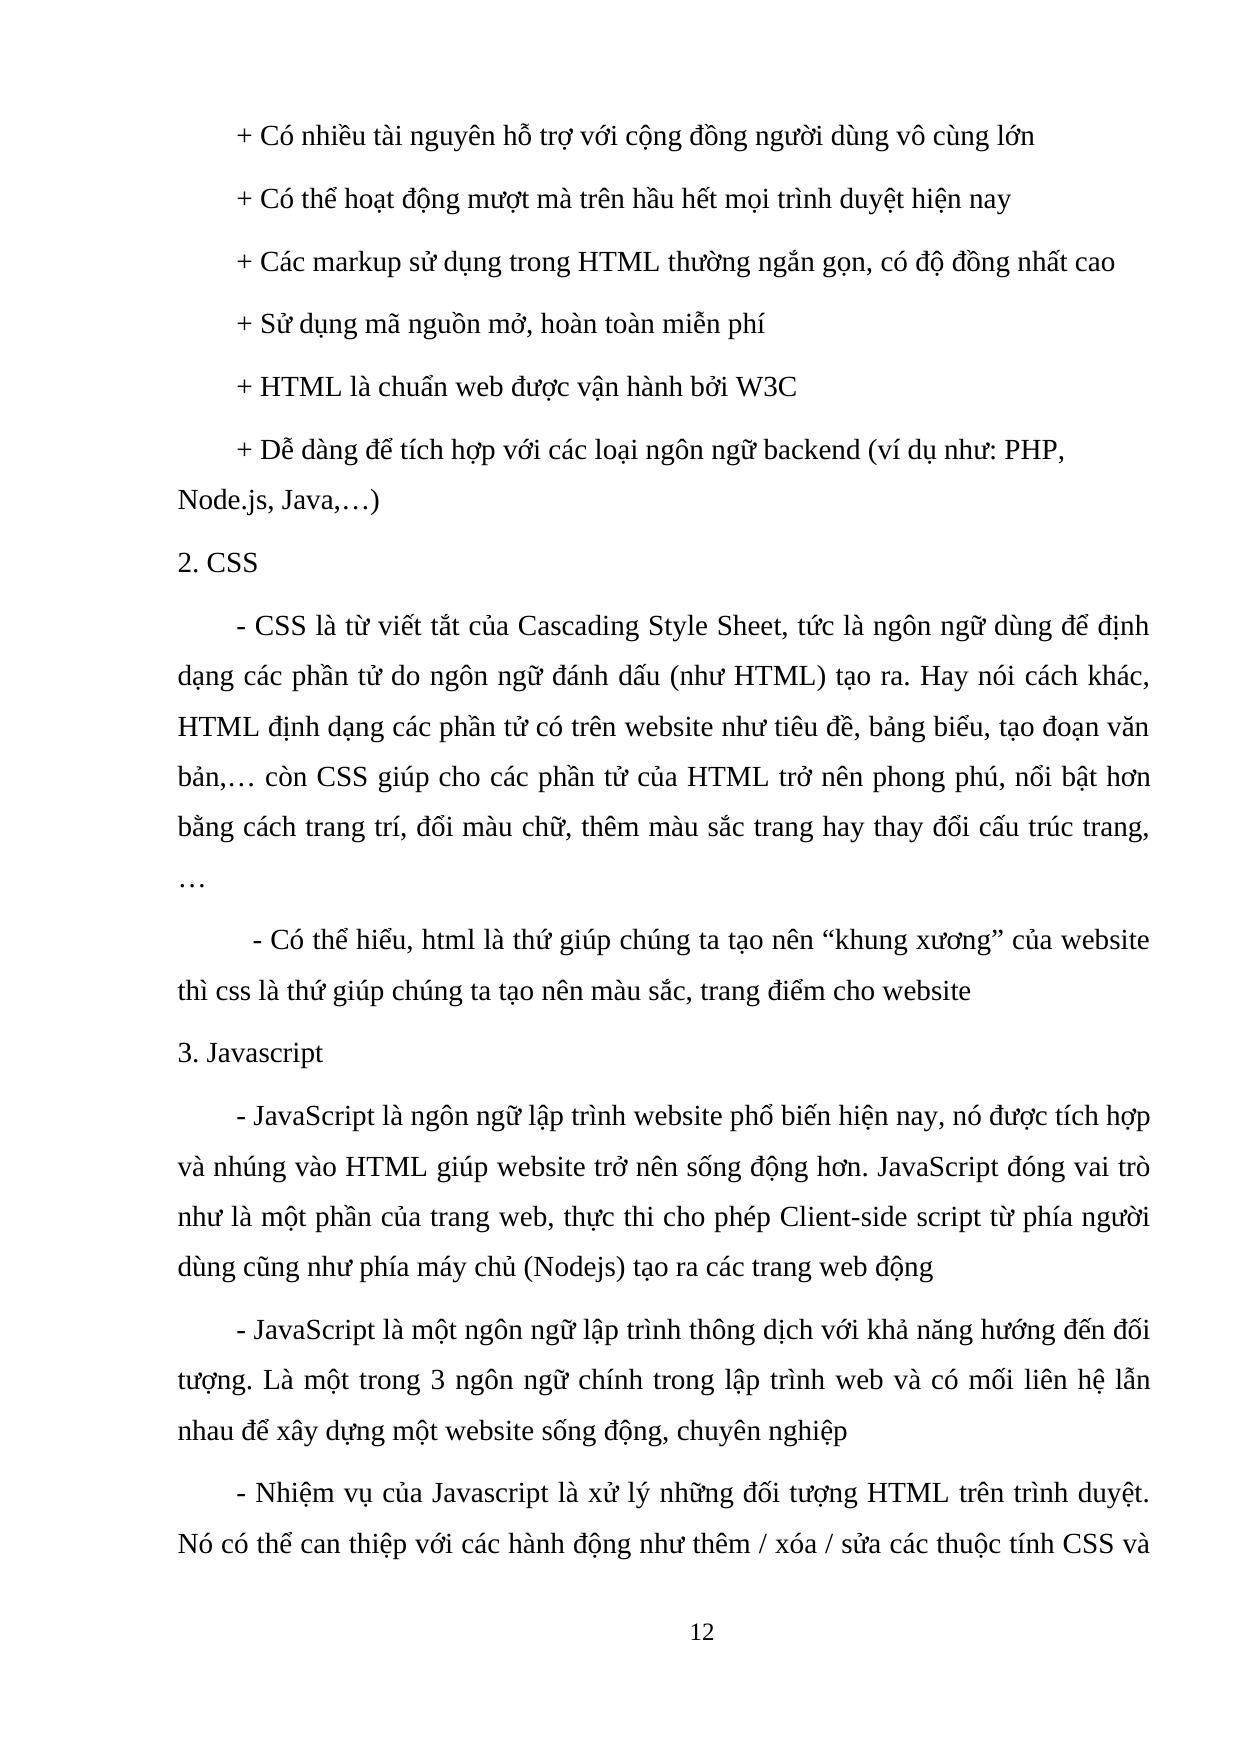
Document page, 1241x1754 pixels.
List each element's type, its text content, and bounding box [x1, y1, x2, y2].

text + Sử dụng mã nguồn mở, hoàn toàn miễn phí [177, 307, 1152, 340]
text 3. Javascript [177, 1036, 1152, 1069]
text - Có thể hiểu, html là thứ giúp chúng ta tạo nên “khung xương” của website thì css là thứ giúp chúng ta tạo nên màu sắc, trang điểm cho website [177, 922, 1152, 1006]
text + Có nhiều tài nguyên hỗ trợ với cộng đồng người dùng vô cùng lớn [177, 118, 1152, 152]
text + Có thể hoạt động mượt mà trên hầu hết mọi trình duyệt hiện nay [177, 181, 1152, 214]
text - JavaScript là ngôn ngữ lập trình website phổ biến hiện nay, nó được tích hợp và nhúng vào HTML giúp website trở nên sống động hơn. JavaScript đóng vai trò như là một phần của trang web, thực thi cho phép Client-side script từ phía người dùng cũng như phía máy chủ (Nodejs) tạo ra các trang web động [177, 1098, 1152, 1283]
text - JavaScript là một ngôn ngữ lập trình thông dịch với khả năng hướng đến đối tượng. Là một trong 3 ngôn ngữ chính trong lập trình web và có mối liên hệ lẫn nhau để xây dựng một website sống động, chuyên nghiệp [177, 1312, 1152, 1446]
text - CSS là từ viết tắt của Cascading Style Sheet, tức là ngôn ngữ dùng để định dạng các phần tử do ngôn ngữ đánh dấu (như HTML) tạo ra. Hay nói cách khác, HTML định dạng các phần tử có trên website như tiêu đề, bảng biểu, tạo đoạn văn bản,… còn CSS giúp cho các phần tử của HTML trở nên phong phú, nổi bật hơn bằng cách trang trí, đổi màu chữ, thêm màu sắc trang hay thay đổi cấu trúc trang,… [177, 608, 1152, 893]
text + HTML là chuẩn web được vận hành bởi W3C [177, 369, 1152, 403]
text + Dễ dàng để tích hợp với các loại ngôn ngữ backend (ví dụ như: PHP, Node.js, Java,…) [177, 432, 1152, 516]
text + Các markup sử dụng trong HTML thường ngắn gọn, có độ đồng nhất cao [177, 244, 1152, 277]
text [177, 1476, 1152, 1559]
text 2. CSS [177, 545, 1152, 579]
